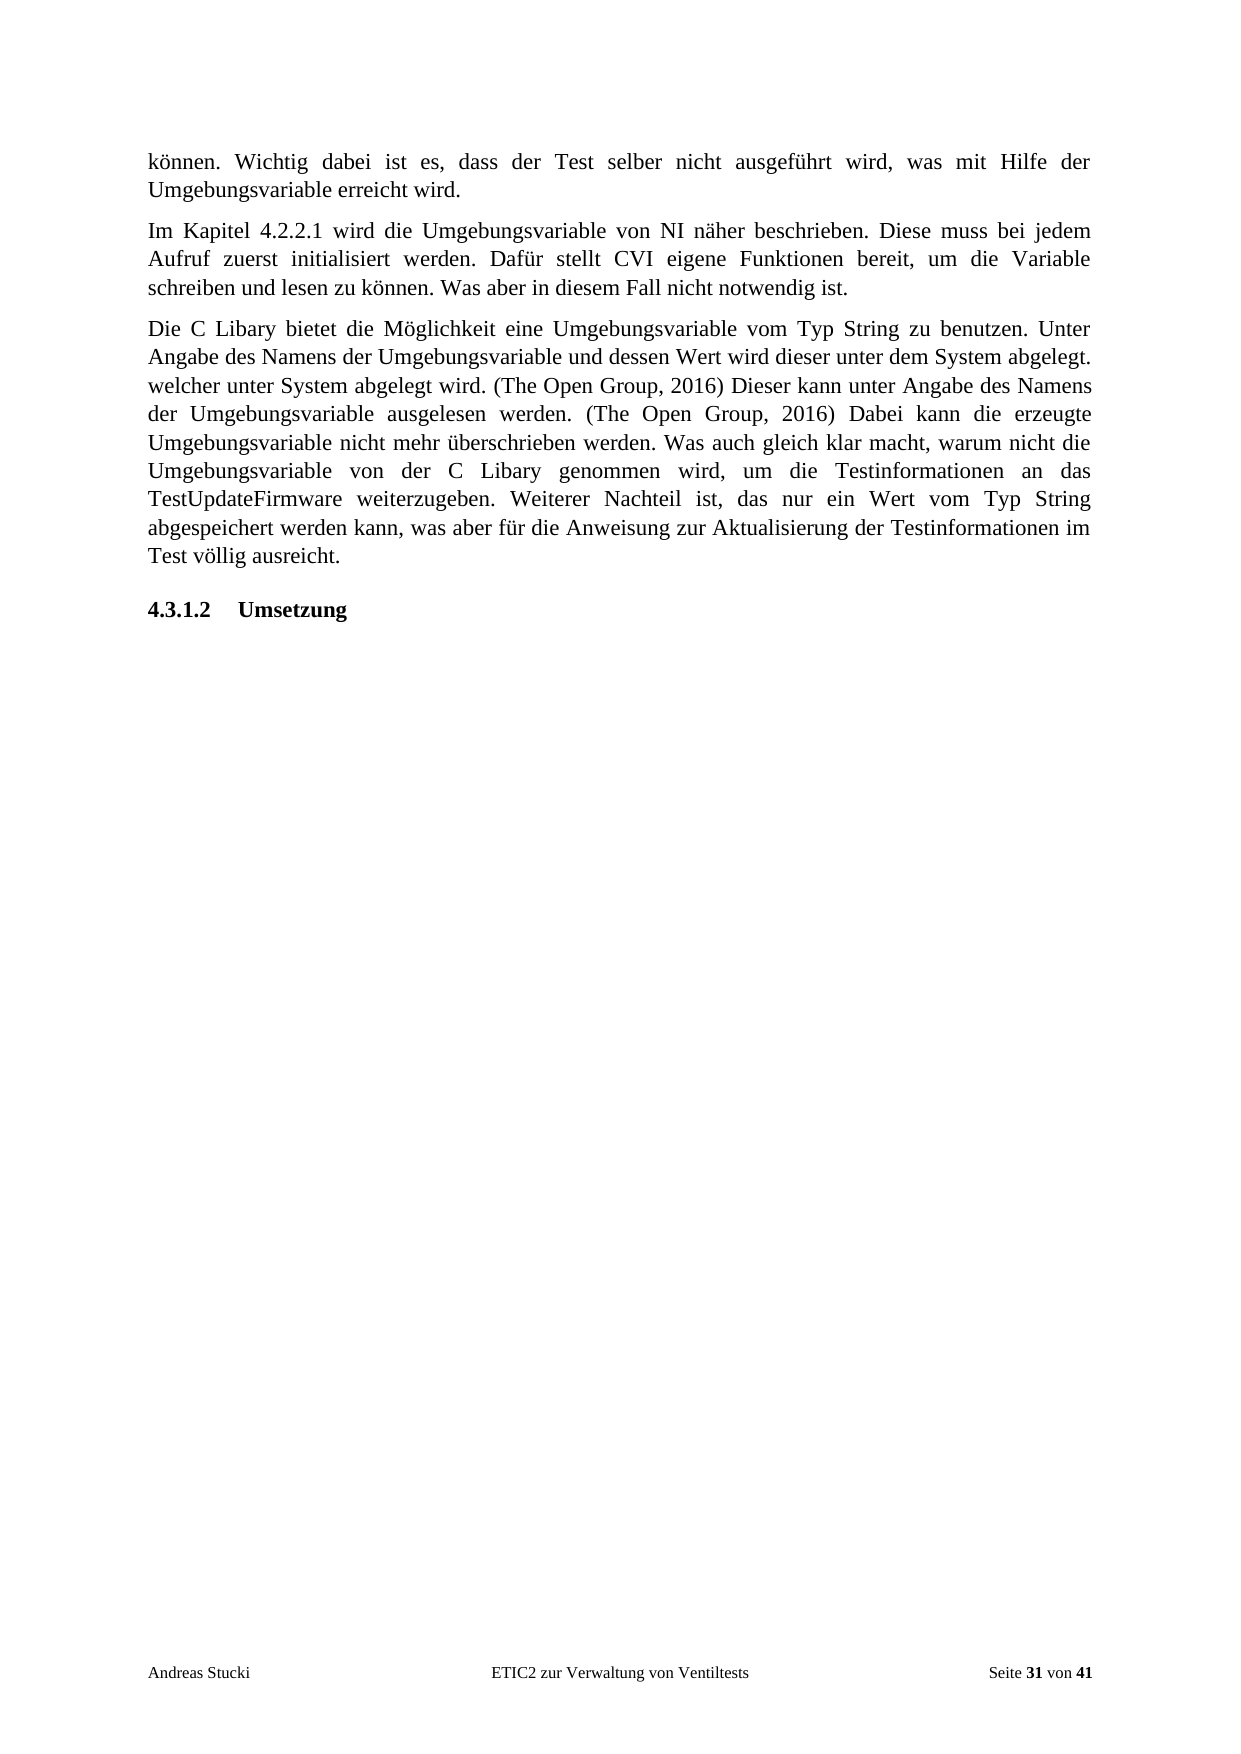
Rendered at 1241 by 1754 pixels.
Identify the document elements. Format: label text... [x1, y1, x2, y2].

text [148, 148, 1092, 345]
subtitle Umsetzung [148, 372, 1092, 398]
